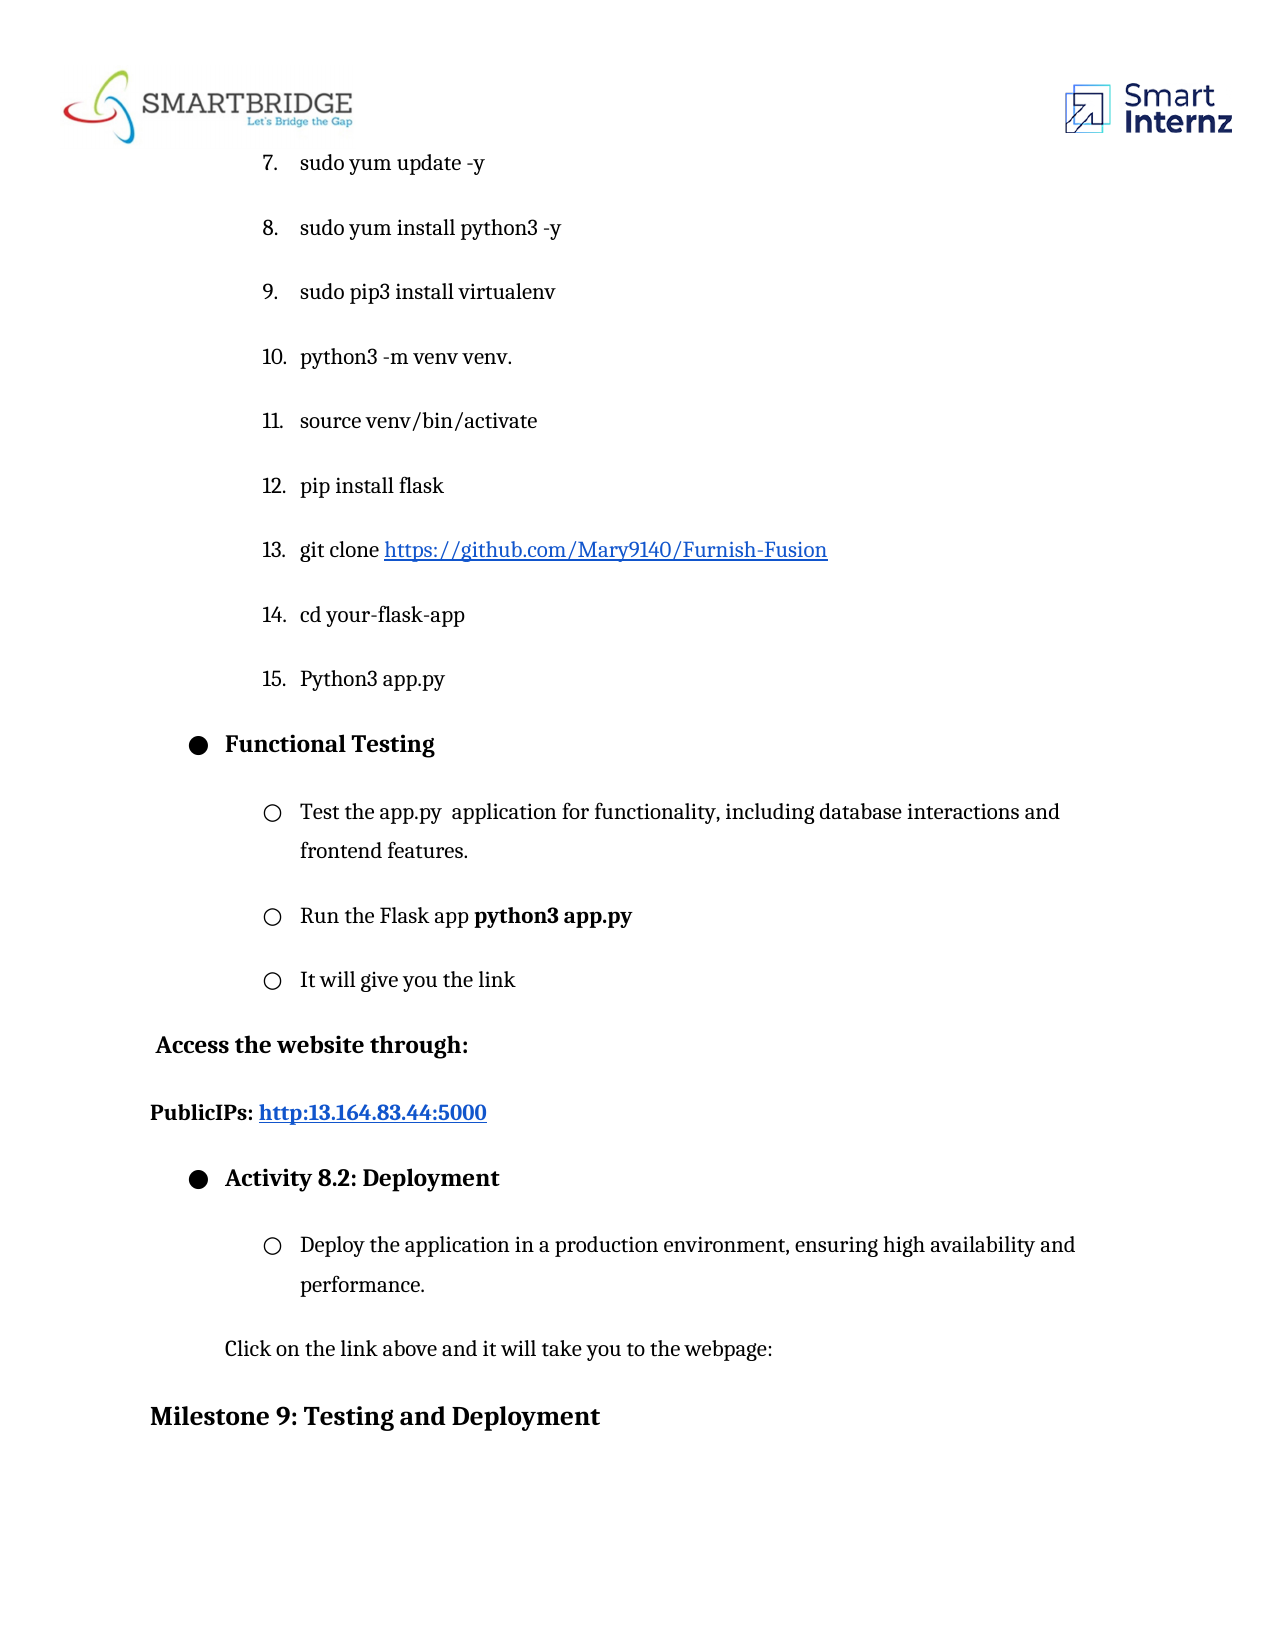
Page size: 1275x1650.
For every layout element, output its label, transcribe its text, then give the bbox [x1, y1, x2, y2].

list Test the app.py application for functionality, including database interactions and frontend features. [262, 798, 1125, 864]
list sudo pip3 install virtualenv [262, 279, 1125, 305]
list It will give you the link [262, 967, 1125, 993]
text PublicIPs: http:13.164.83.44:5000 [150, 1099, 1125, 1126]
text Access the website through: [150, 1031, 1125, 1060]
text Milestone 9: Testing and Deployment [150, 1401, 1125, 1432]
picture [1060, 83, 1237, 133]
list Activity 8.2: Deployment [187, 1164, 1125, 1193]
text Click on the link above and it will take you to the webpage: [225, 1336, 1125, 1362]
list source venv/bin/activate [262, 408, 1125, 434]
list python3 -m venv venv. [262, 343, 1125, 370]
list Python3 app.py [262, 666, 1125, 692]
list cd your-flask-app [262, 601, 1125, 628]
list git clone https://github.com/Mary9140/Furnish-Fusion [262, 537, 1125, 563]
list pip install flask [262, 472, 1125, 499]
list Functional Testing [187, 730, 1125, 759]
list sudo yum update -y [262, 150, 1125, 176]
list sudo yum install python3 -y [262, 214, 1125, 241]
picture [60, 65, 357, 149]
list Deploy the application in a production environment, ensuring high availability and performance. [262, 1232, 1125, 1298]
list Run the Flask app python3 app.py [262, 902, 1125, 929]
